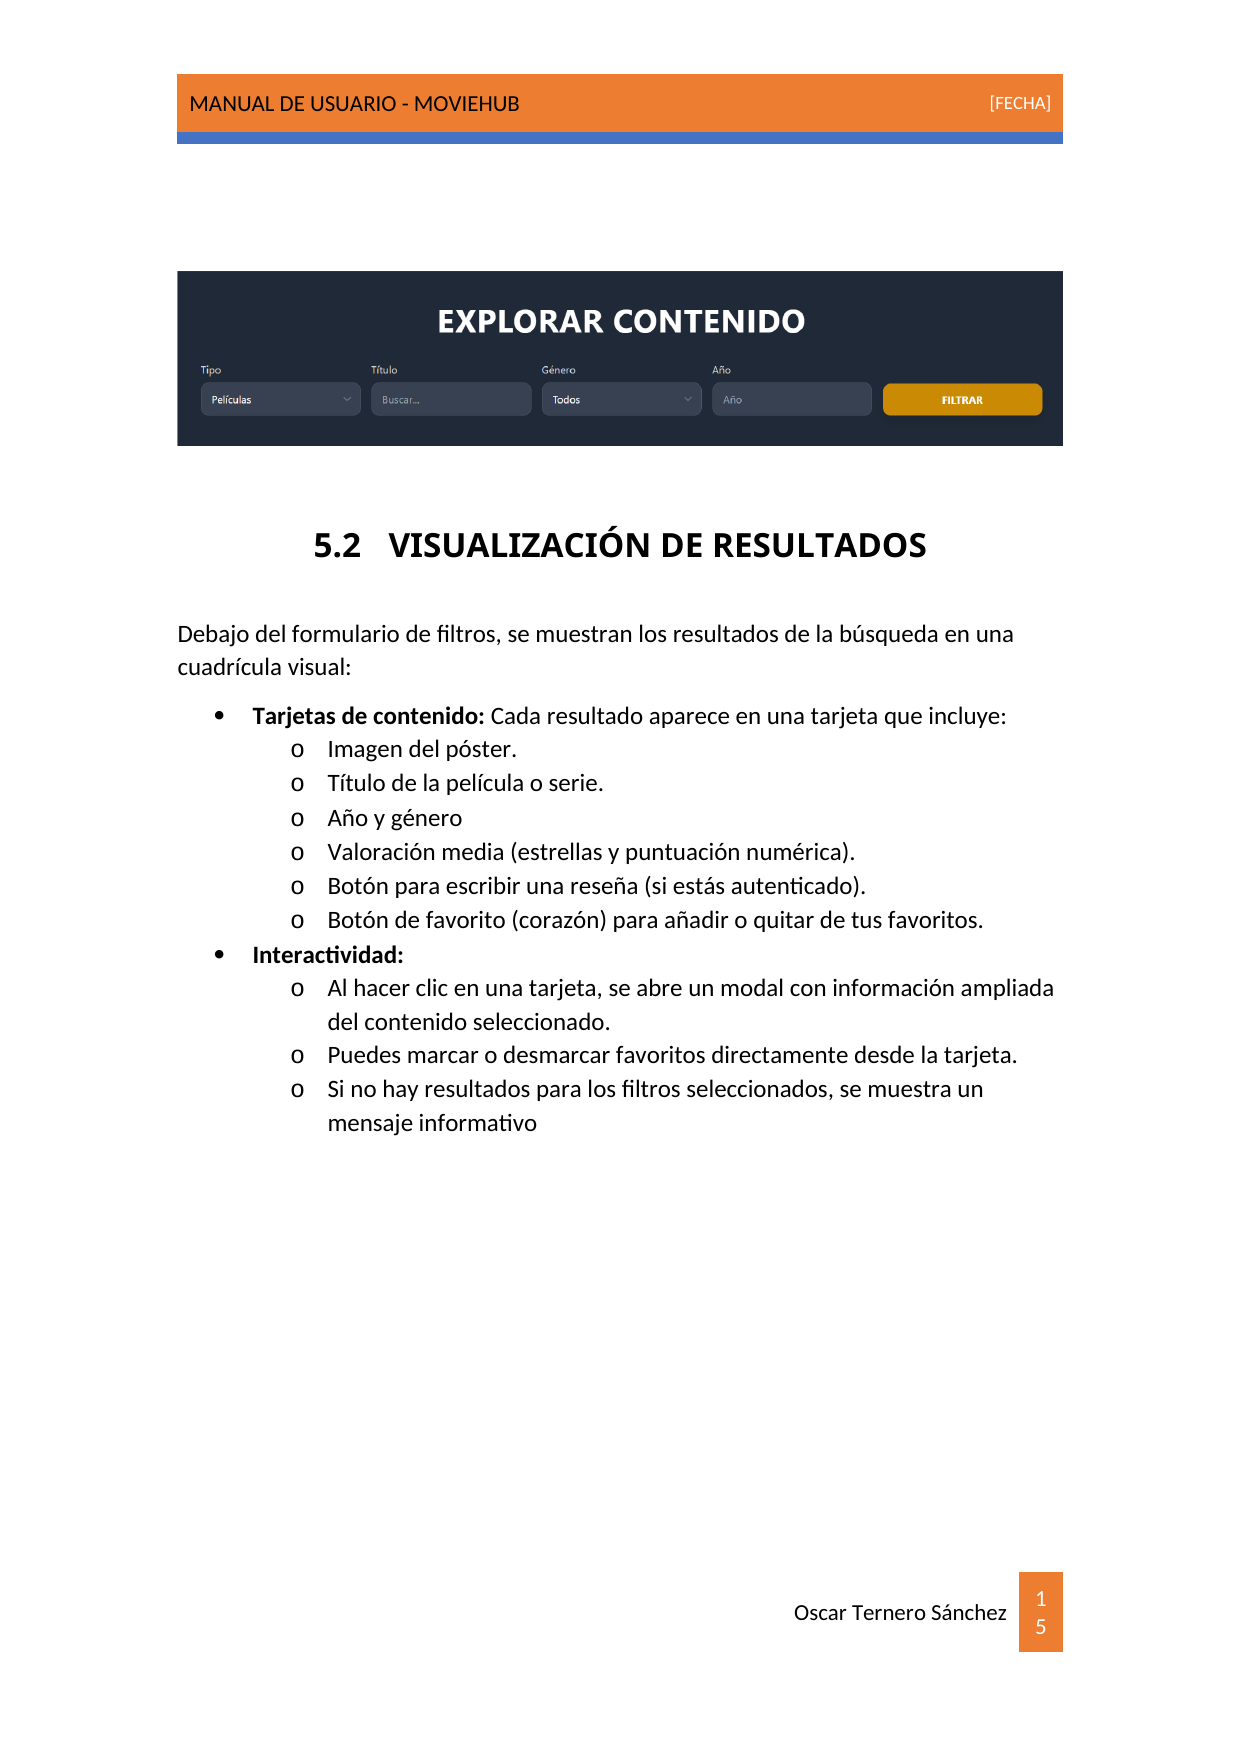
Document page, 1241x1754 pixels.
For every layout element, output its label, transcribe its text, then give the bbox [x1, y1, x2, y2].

list Si no hay resultados para los filtros seleccionados, se muestra un mensaje informativo [290, 1073, 1063, 1138]
subtitle VISUALIZACIÓN DE RESULTADOS [177, 522, 1063, 567]
list Imagen del póster. [290, 733, 1063, 765]
list Botón de favorito (corazón) para añadir o quitar de tus favoritos. [290, 905, 1063, 936]
list Título de la película o serie. [290, 768, 1063, 799]
list Interactividad: [215, 939, 1063, 969]
list Puedes marcar o desmarcar favoritos directamente desde la tarjeta. [290, 1039, 1063, 1071]
picture [177, 271, 1063, 446]
list Año y género [290, 802, 1063, 834]
list Botón para escribir una reseña (si estás autenticado). [290, 870, 1063, 902]
list Valoración media (estrellas y puntuación numérica). [290, 836, 1063, 868]
list Tarjetas de contenido: Cada resultado aparece en una tarjeta que incluye: [215, 700, 1063, 731]
list Al hacer clic en una tarjeta, se abre un modal con información ampliada del contenido seleccionado. [290, 972, 1063, 1037]
text Debajo del formulario de filtros, se muestran los resultados de la búsqueda en una cuadrícula visual: [177, 618, 1063, 681]
